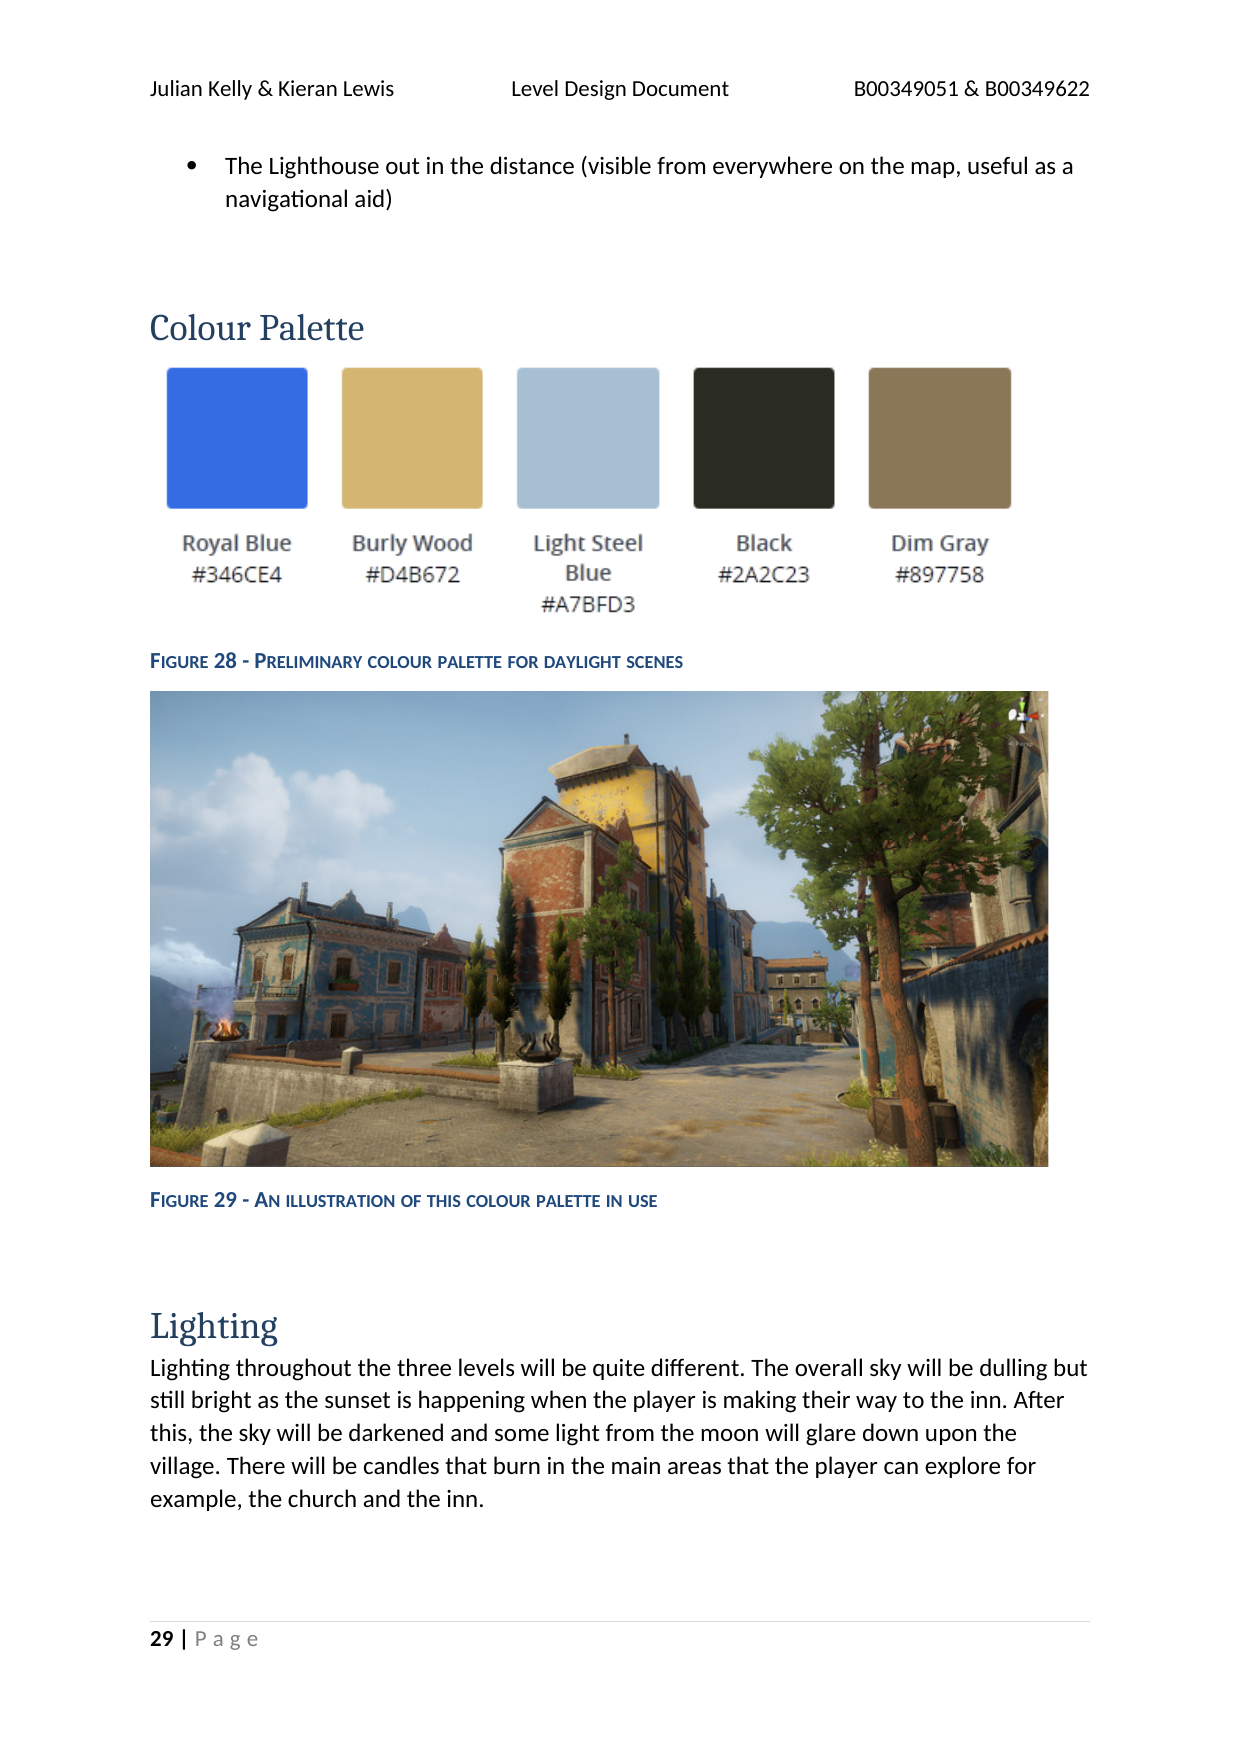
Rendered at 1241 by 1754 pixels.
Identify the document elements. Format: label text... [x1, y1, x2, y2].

subtitle Lighting [150, 1304, 1090, 1348]
text Figure 29 - An illustration of this colour palette in use [150, 1185, 1090, 1213]
picture [150, 354, 1027, 628]
subtitle Colour Palette [150, 307, 1090, 350]
text Lighting throughout the three levels will be quite different. The overall sky will be dulling but still bright as the sunset is happening when the player is making their way to the inn. After this, the sky will be darkened and some light from the moon will glare down upon the village. There will be candles that burn in the main areas that the player can explore for example, the church and the inn. [150, 1352, 1090, 1514]
picture [150, 691, 1049, 1167]
text Figure 28 - Preliminary colour palette for daylight scenes [150, 647, 1090, 675]
list The Lighthouse out in the distance (visible from everywhere on the map, useful as a navigational aid) [187, 150, 1090, 213]
